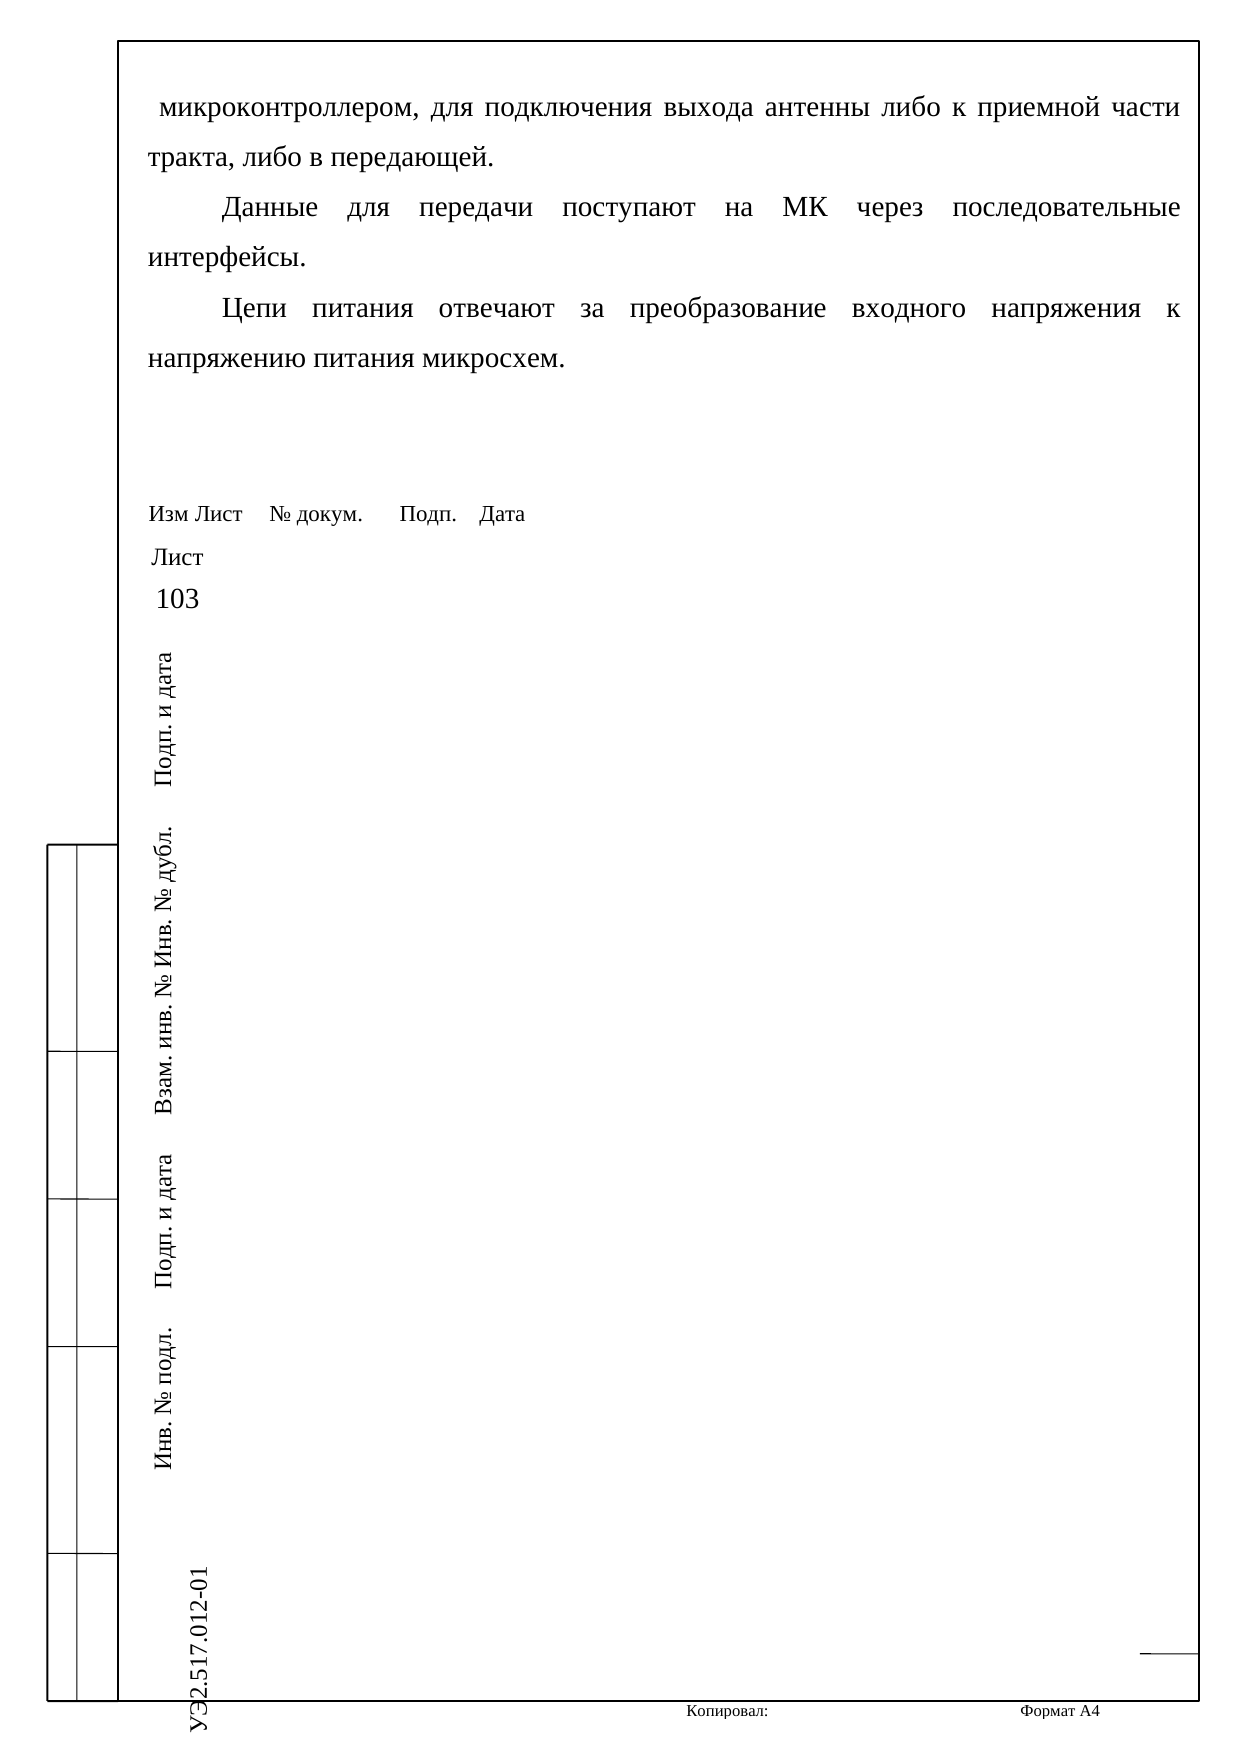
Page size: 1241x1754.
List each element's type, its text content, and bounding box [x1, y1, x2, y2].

text Цепи питания отвечают за преобразование входного напряжения к напряжению питания микросхем. [148, 290, 1181, 374]
text микроконтроллером, для подключения выхода антенны либо к приемной части тракта, либо в передающей. [148, 89, 1181, 172]
text Данные для передачи поступают на МК через последовательные интерфейсы. [148, 189, 1181, 273]
